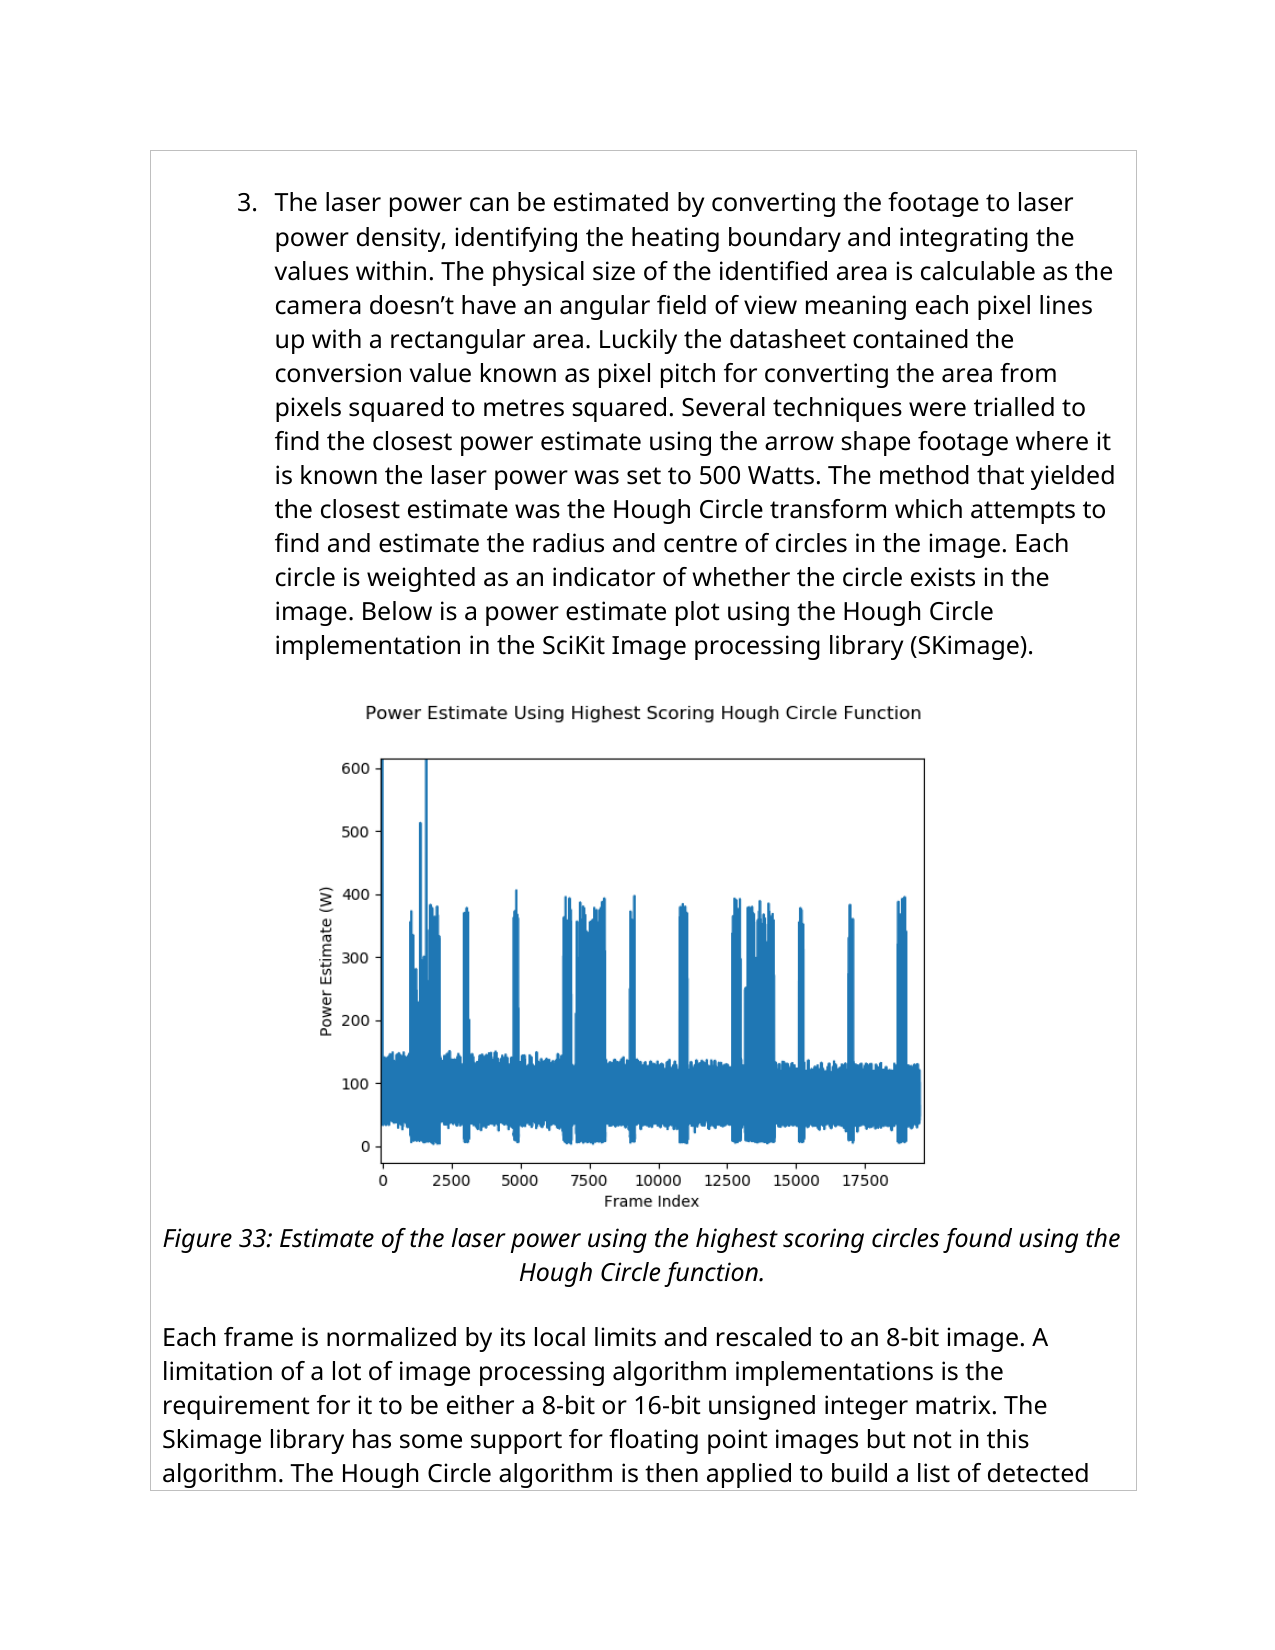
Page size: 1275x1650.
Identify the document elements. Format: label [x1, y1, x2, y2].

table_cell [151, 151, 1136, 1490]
picture [293, 696, 994, 1221]
